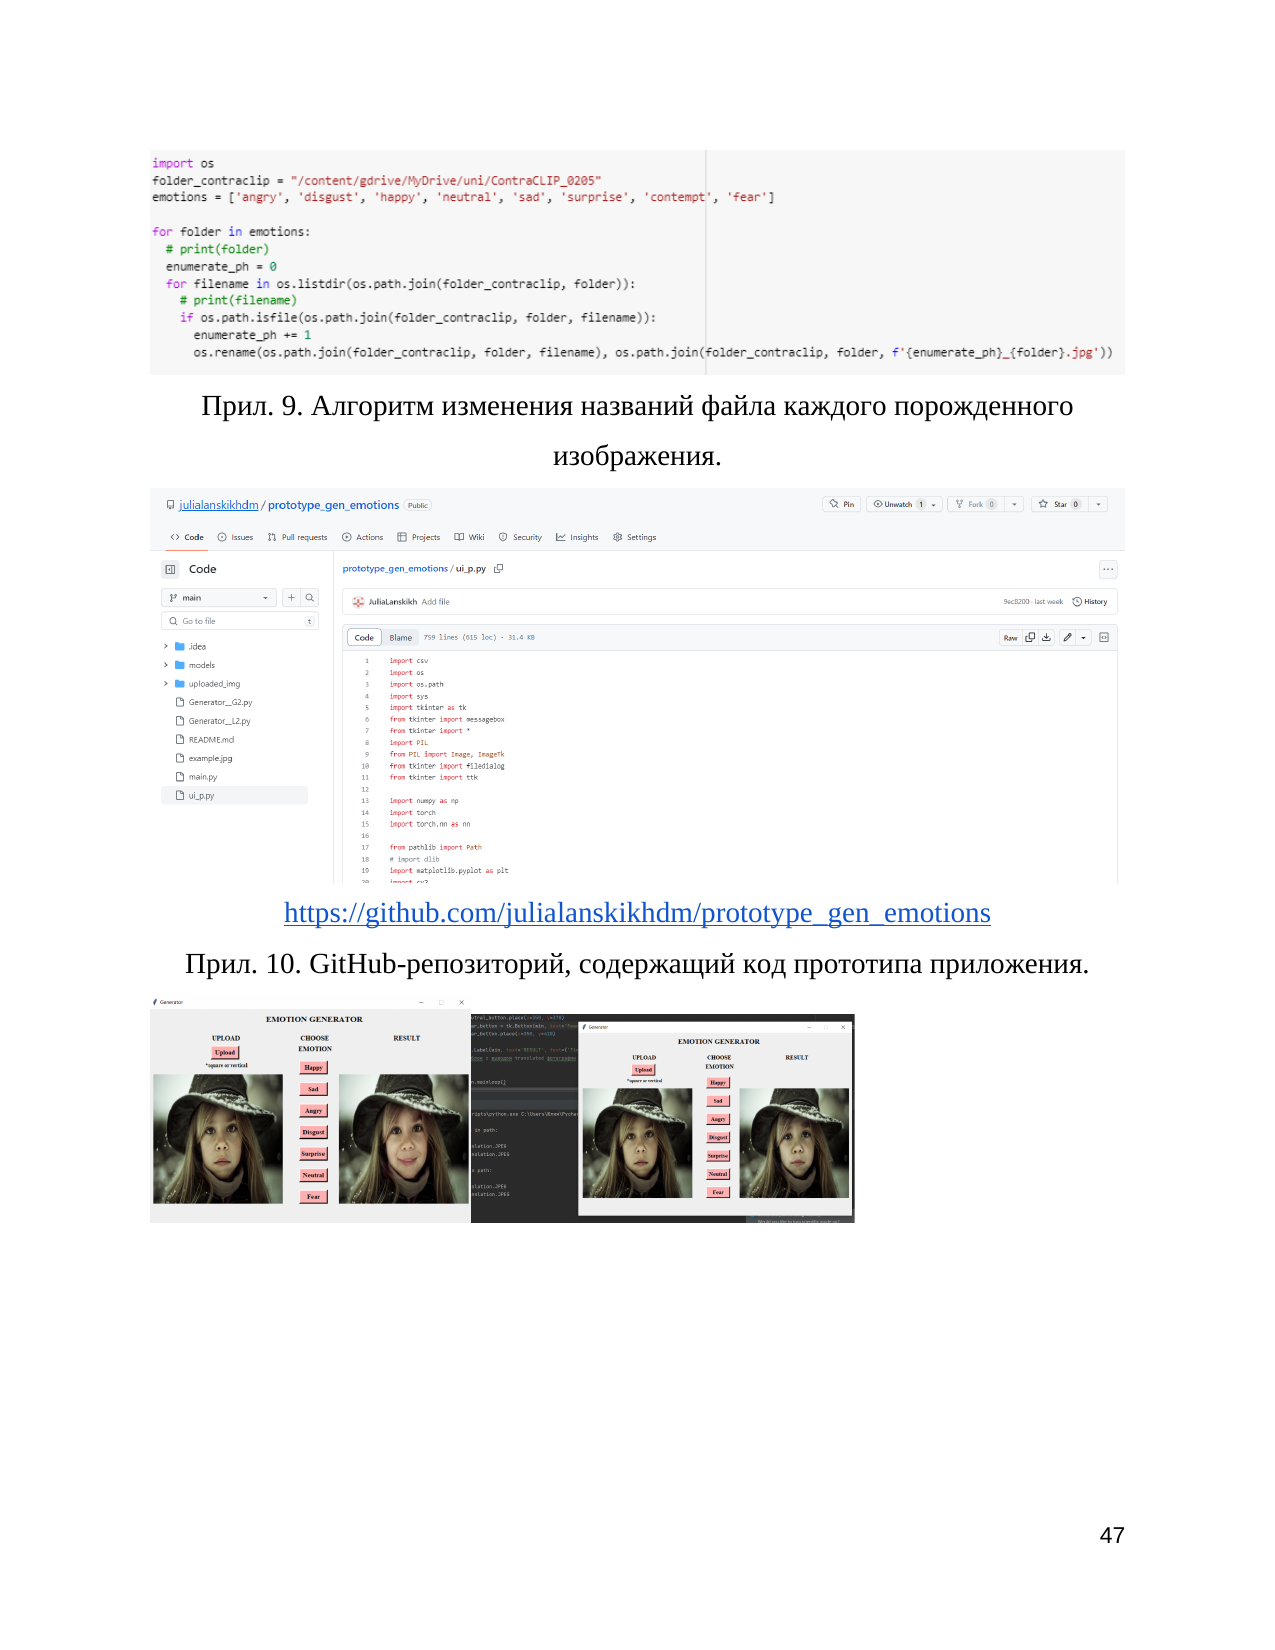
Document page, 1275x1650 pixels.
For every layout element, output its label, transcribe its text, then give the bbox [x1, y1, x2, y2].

text Прил. 9. Алгоритм изменения названий файла каждого порожденного изображения. [150, 388, 1125, 472]
picture [150, 996, 855, 1223]
picture [150, 150, 1125, 375]
picture [150, 488, 1125, 883]
text https://github.com/julialanskikhdm/prototype_gen_emotions [150, 896, 1125, 929]
text Прил. 10. GitHub-репозиторий, содержащий код прототипа приложения. [150, 946, 1125, 979]
